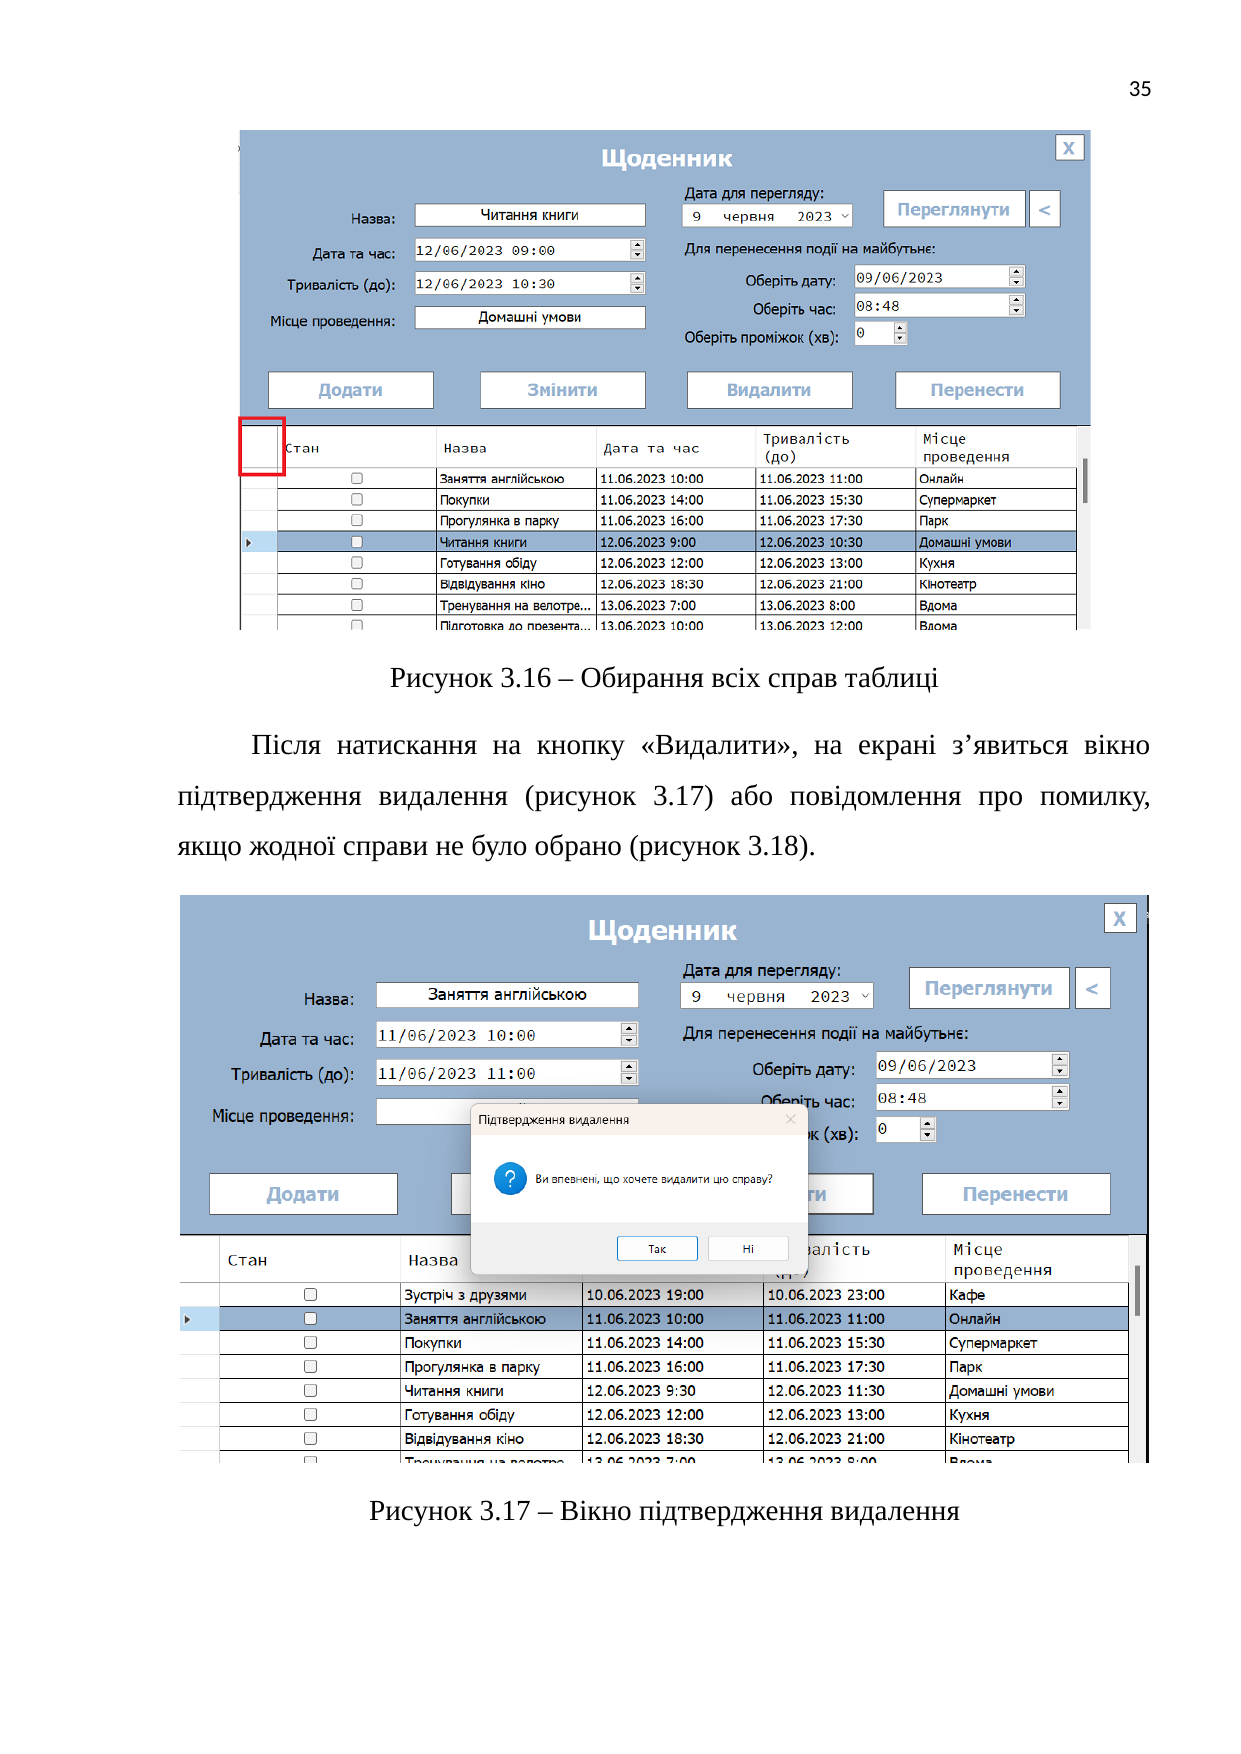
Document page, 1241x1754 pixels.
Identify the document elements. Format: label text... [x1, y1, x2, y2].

text Після натискання на кнопку «Видалити», на екрані з’явиться вікно підтвердження видалення (рисунок 3.17) або повідомлення про помилку, якщо жодної справи не було обрано (рисунок 3.18). [177, 727, 1152, 862]
text Рисунок 3.17 – Вікно підтвердження видалення [177, 1493, 1152, 1527]
picture [180, 895, 1149, 1463]
picture [238, 130, 1091, 630]
text Рисунок 3.16 – Обирання всіх справ таблиці [177, 660, 1152, 694]
